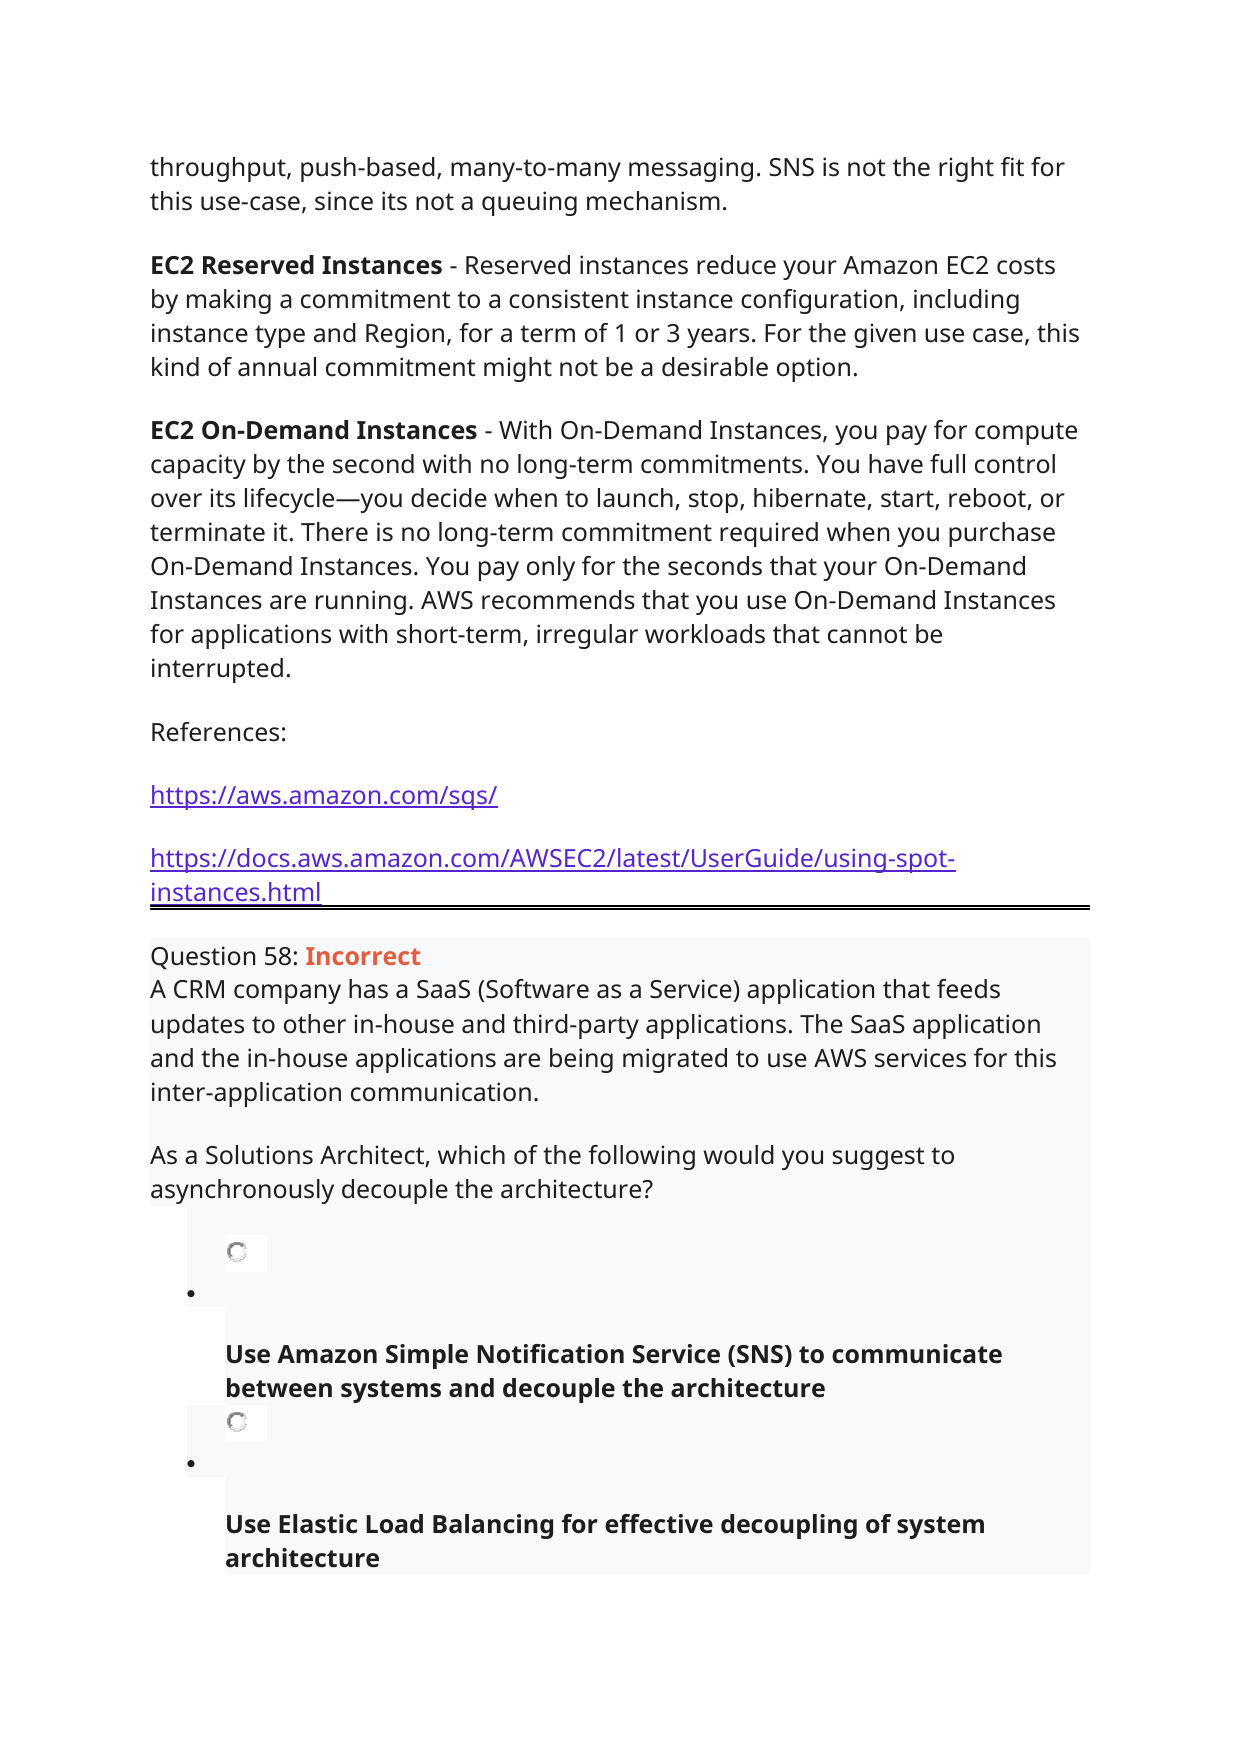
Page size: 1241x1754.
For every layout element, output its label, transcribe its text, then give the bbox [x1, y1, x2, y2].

text Use Amazon Simple Notification Service (SNS) to communicate between systems and decouple the architecture [225, 1337, 1090, 1405]
text Question 58: Incorrect [150, 938, 1090, 972]
text References: [150, 714, 1090, 748]
text EC2 Reserved Instances - Reserved instances reduce your Amazon EC2 costs by making a commitment to a consistent instance configuration, including instance type and Region, for a term of 1 or 3 years. For the given use case, this kind of annual commitment might not be a desirable option. [150, 247, 1090, 383]
text A CRM company has a SaaS (Software as a Service) application that feeds updates to other in-house and third-party applications. The SaaS application and the in-house applications are being migrated to use AWS services for this inter-application communication. [150, 972, 1090, 1108]
text As a Solutions Architect, which of the following would you suggest to asynchronously decouple the architecture? [150, 1138, 1090, 1206]
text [150, 150, 1090, 218]
text EC2 On-Demand Instances - With On-Demand Instances, you pay for compute capacity by the second with no long-term commitments. You have full control over its lifecycle—you decide when to launch, stop, hibernate, start, reboot, or terminate it. There is no long-term commitment required when you purchase On-Demand Instances. You pay only for the seconds that your On-Demand Instances are running. AWS recommends that you use On-Demand Instances for applications with short-term, irregular workloads that cannot be interrupted. [150, 413, 1090, 685]
text https://docs.aws.amazon.com/AWSEC2/latest/UserGuide/using-spot-instances.html [150, 841, 1090, 905]
text https://aws.amazon.com/sqs/ [150, 778, 1090, 812]
text Use Elastic Load Balancing for effective decoupling of system architecture [225, 1506, 1090, 1574]
